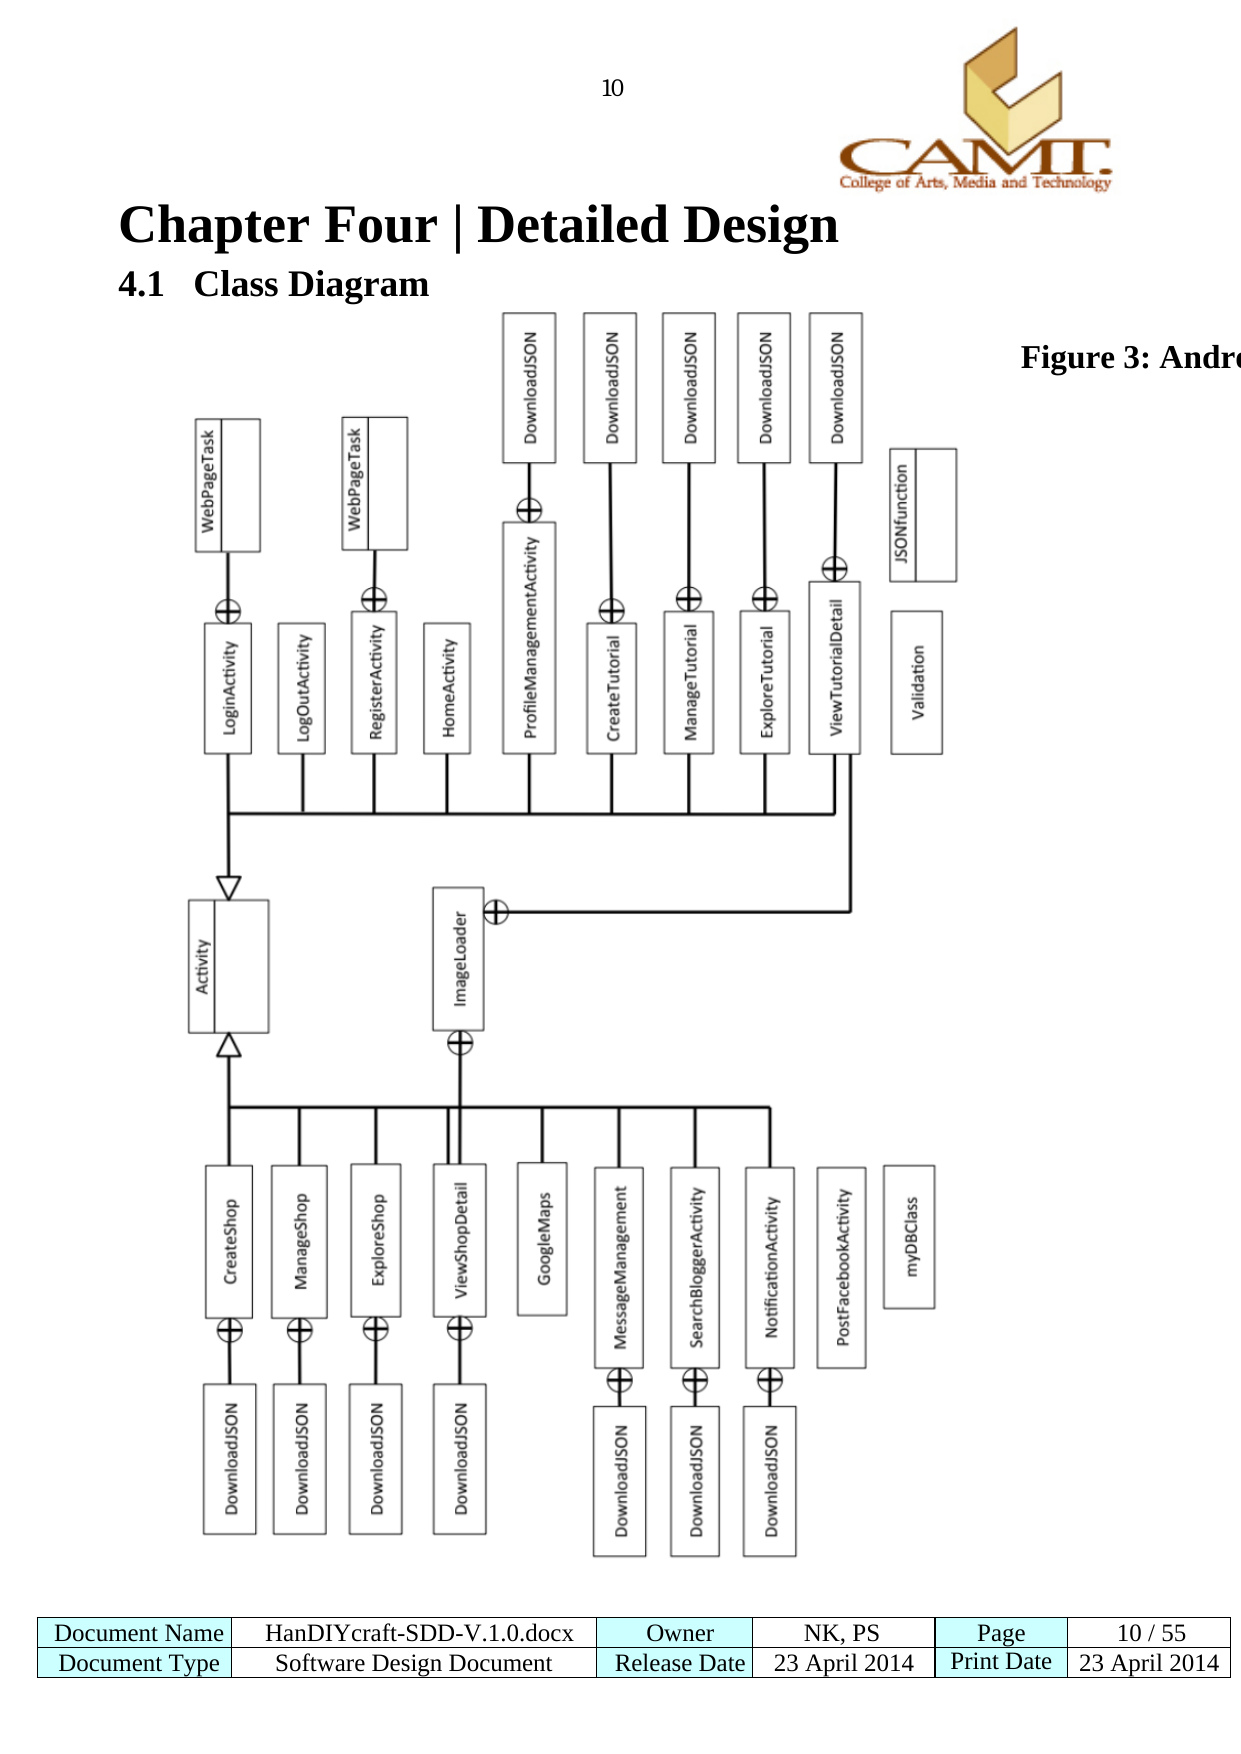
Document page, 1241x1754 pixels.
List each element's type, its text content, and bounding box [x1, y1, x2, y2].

picture [755, 18, 1221, 207]
list Class Diagram [118, 262, 1108, 305]
text Chapter Four | Detailed Design [118, 192, 1108, 254]
